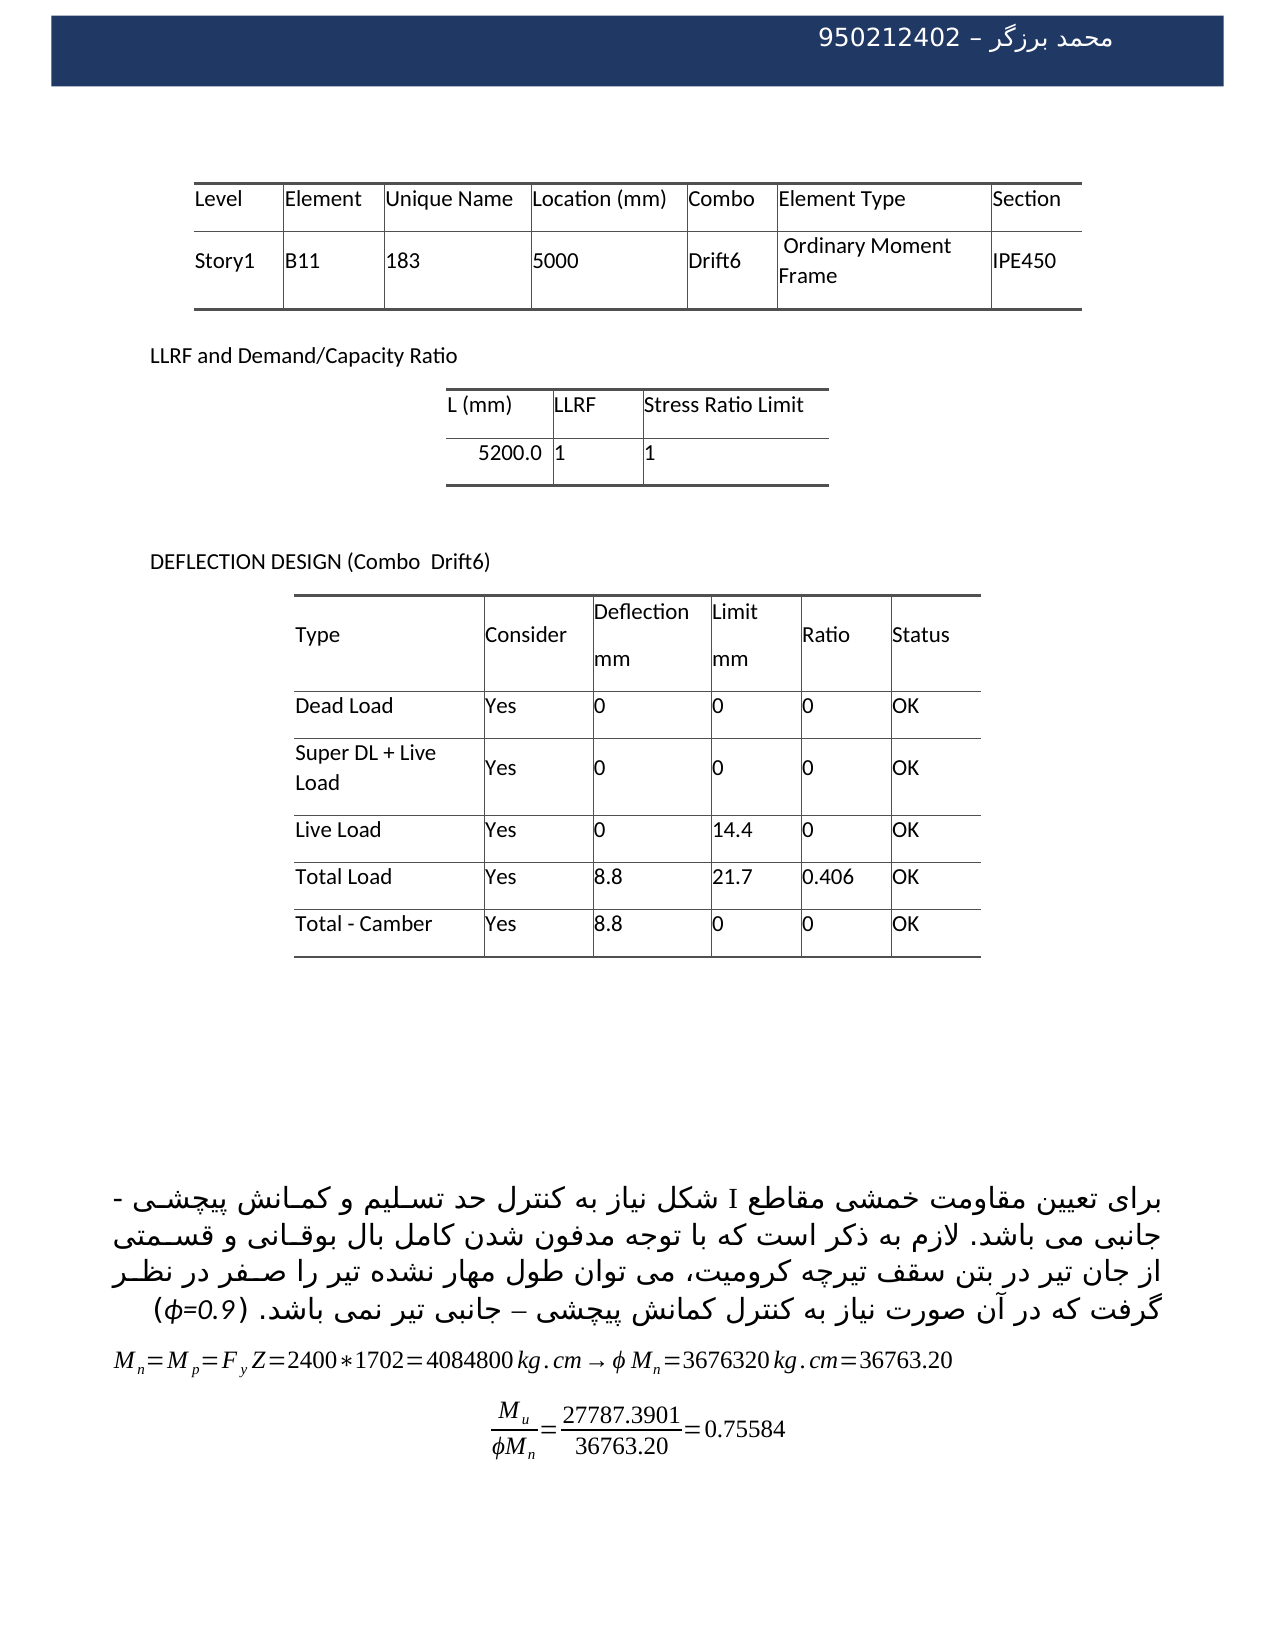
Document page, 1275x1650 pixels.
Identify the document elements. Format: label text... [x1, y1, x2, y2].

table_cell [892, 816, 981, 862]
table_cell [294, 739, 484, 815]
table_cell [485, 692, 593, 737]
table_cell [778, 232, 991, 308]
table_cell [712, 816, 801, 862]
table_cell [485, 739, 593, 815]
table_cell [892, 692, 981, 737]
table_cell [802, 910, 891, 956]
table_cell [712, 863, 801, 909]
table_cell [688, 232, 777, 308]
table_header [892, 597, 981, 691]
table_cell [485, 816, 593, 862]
text DEFLECTION DESIGN (Combo Drift6) [150, 547, 1125, 575]
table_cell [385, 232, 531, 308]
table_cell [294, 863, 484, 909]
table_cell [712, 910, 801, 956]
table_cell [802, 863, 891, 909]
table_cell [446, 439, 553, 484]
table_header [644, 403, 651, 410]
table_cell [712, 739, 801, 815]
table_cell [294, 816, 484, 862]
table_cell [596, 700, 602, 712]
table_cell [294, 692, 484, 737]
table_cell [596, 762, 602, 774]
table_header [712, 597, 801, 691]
text LLRF and Demand/Capacity Ratio [150, 341, 1125, 369]
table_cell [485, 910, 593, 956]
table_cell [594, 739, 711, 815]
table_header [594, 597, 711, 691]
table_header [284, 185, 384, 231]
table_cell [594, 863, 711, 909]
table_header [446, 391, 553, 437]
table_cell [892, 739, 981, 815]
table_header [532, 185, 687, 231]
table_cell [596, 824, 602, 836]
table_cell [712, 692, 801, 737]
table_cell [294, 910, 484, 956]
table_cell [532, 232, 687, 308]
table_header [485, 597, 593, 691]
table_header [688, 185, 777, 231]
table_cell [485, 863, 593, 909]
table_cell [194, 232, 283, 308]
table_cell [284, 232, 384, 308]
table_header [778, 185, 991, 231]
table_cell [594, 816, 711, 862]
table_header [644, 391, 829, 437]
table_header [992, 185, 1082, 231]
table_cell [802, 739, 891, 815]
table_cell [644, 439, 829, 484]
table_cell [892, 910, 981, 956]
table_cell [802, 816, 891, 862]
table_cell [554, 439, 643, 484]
text برای تعیین مقاومت خمشی مقاطع I شکل نیاز به کنترل حد تسلیم و کمانش پیچشی - جانبی می باشد. لازم به ذکر است که با توجه مدفون شدن کامل بال بوقانی و قسمتی از جان تیر در بتن سقف تیرچه کرومیت، می توان طول مهار نشده تیر را صفر در نظر گرفت که در آن صورت نیاز به کنترل کمانش پیچشی – جانبی تیر نمی باشد. (ϕ=0.9) [112, 1181, 1162, 1327]
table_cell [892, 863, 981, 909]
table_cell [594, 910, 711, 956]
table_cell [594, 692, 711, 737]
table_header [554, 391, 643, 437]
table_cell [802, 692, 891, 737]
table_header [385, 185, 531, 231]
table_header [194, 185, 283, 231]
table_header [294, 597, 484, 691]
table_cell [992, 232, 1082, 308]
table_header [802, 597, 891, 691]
